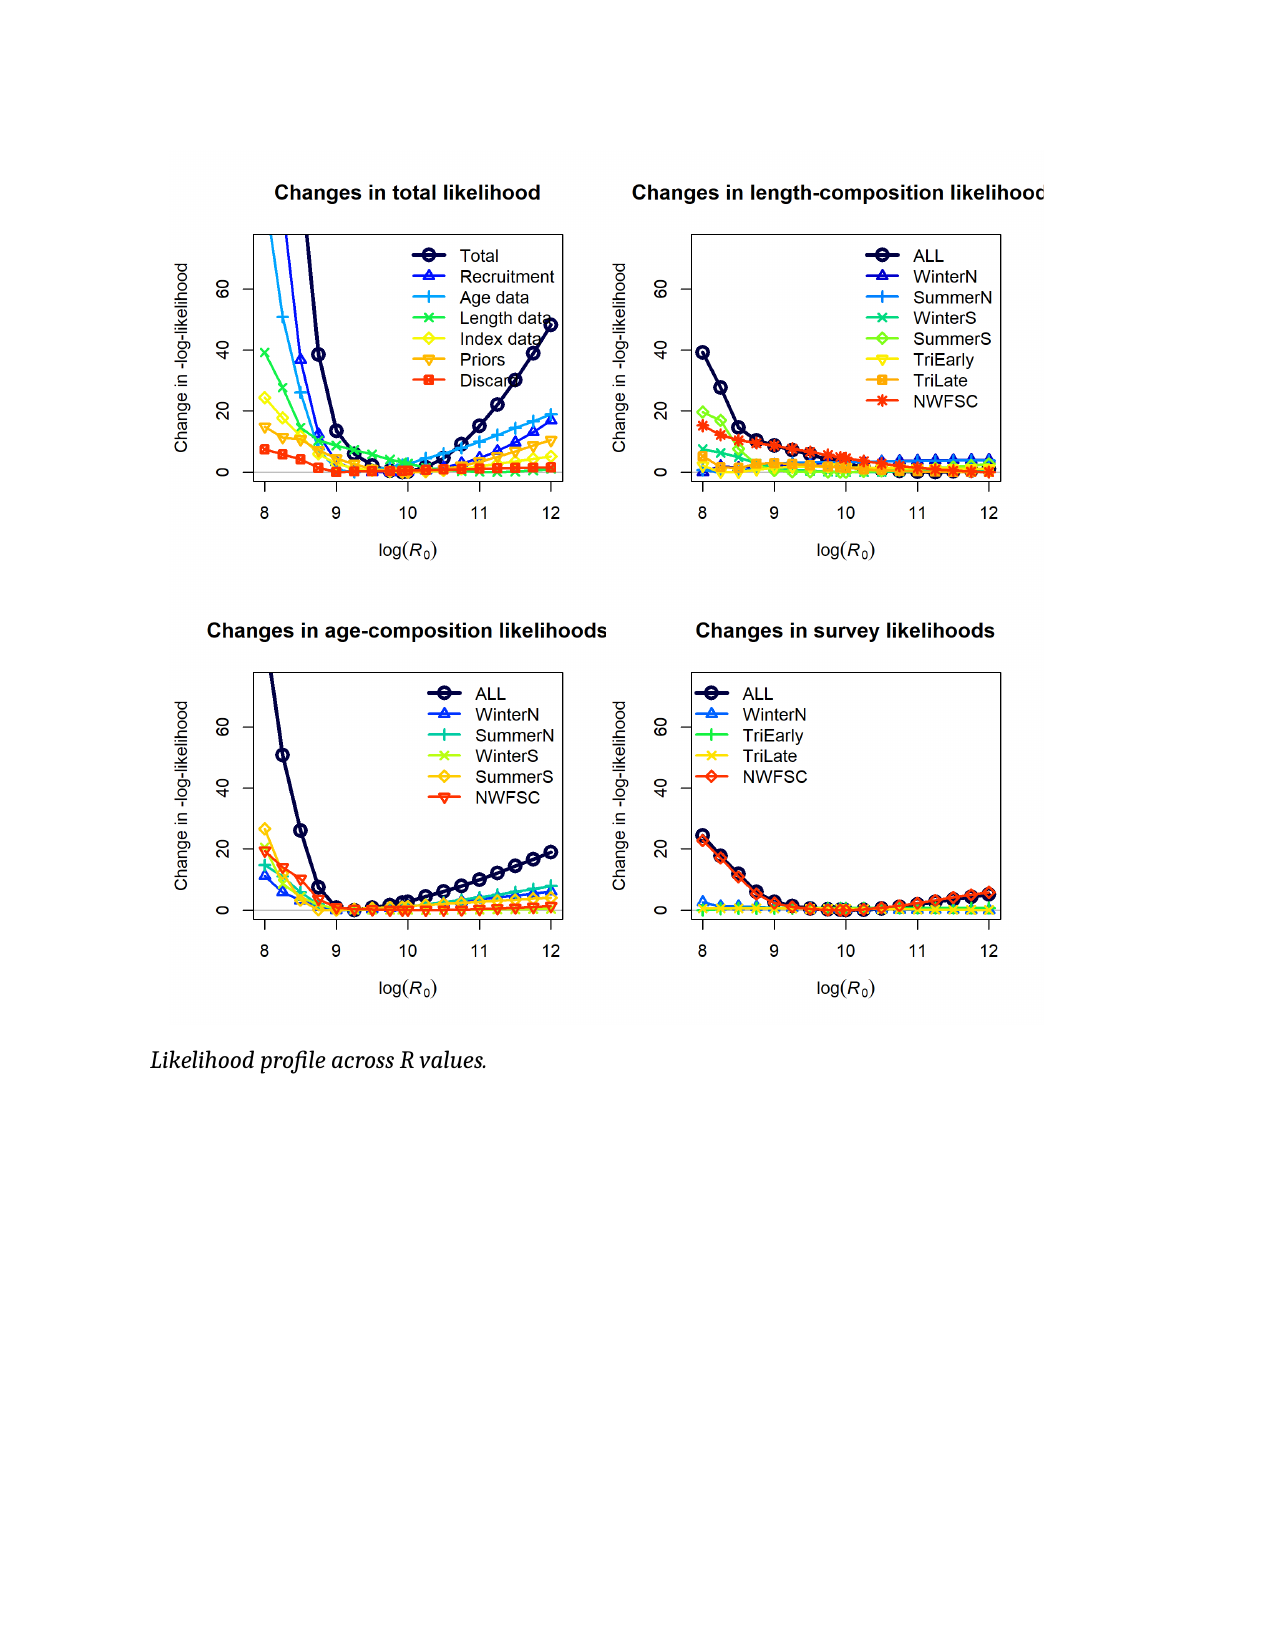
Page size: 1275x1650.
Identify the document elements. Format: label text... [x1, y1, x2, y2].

picture [168, 150, 1044, 1025]
text Likelihood profile across R values. [150, 1046, 1125, 1074]
